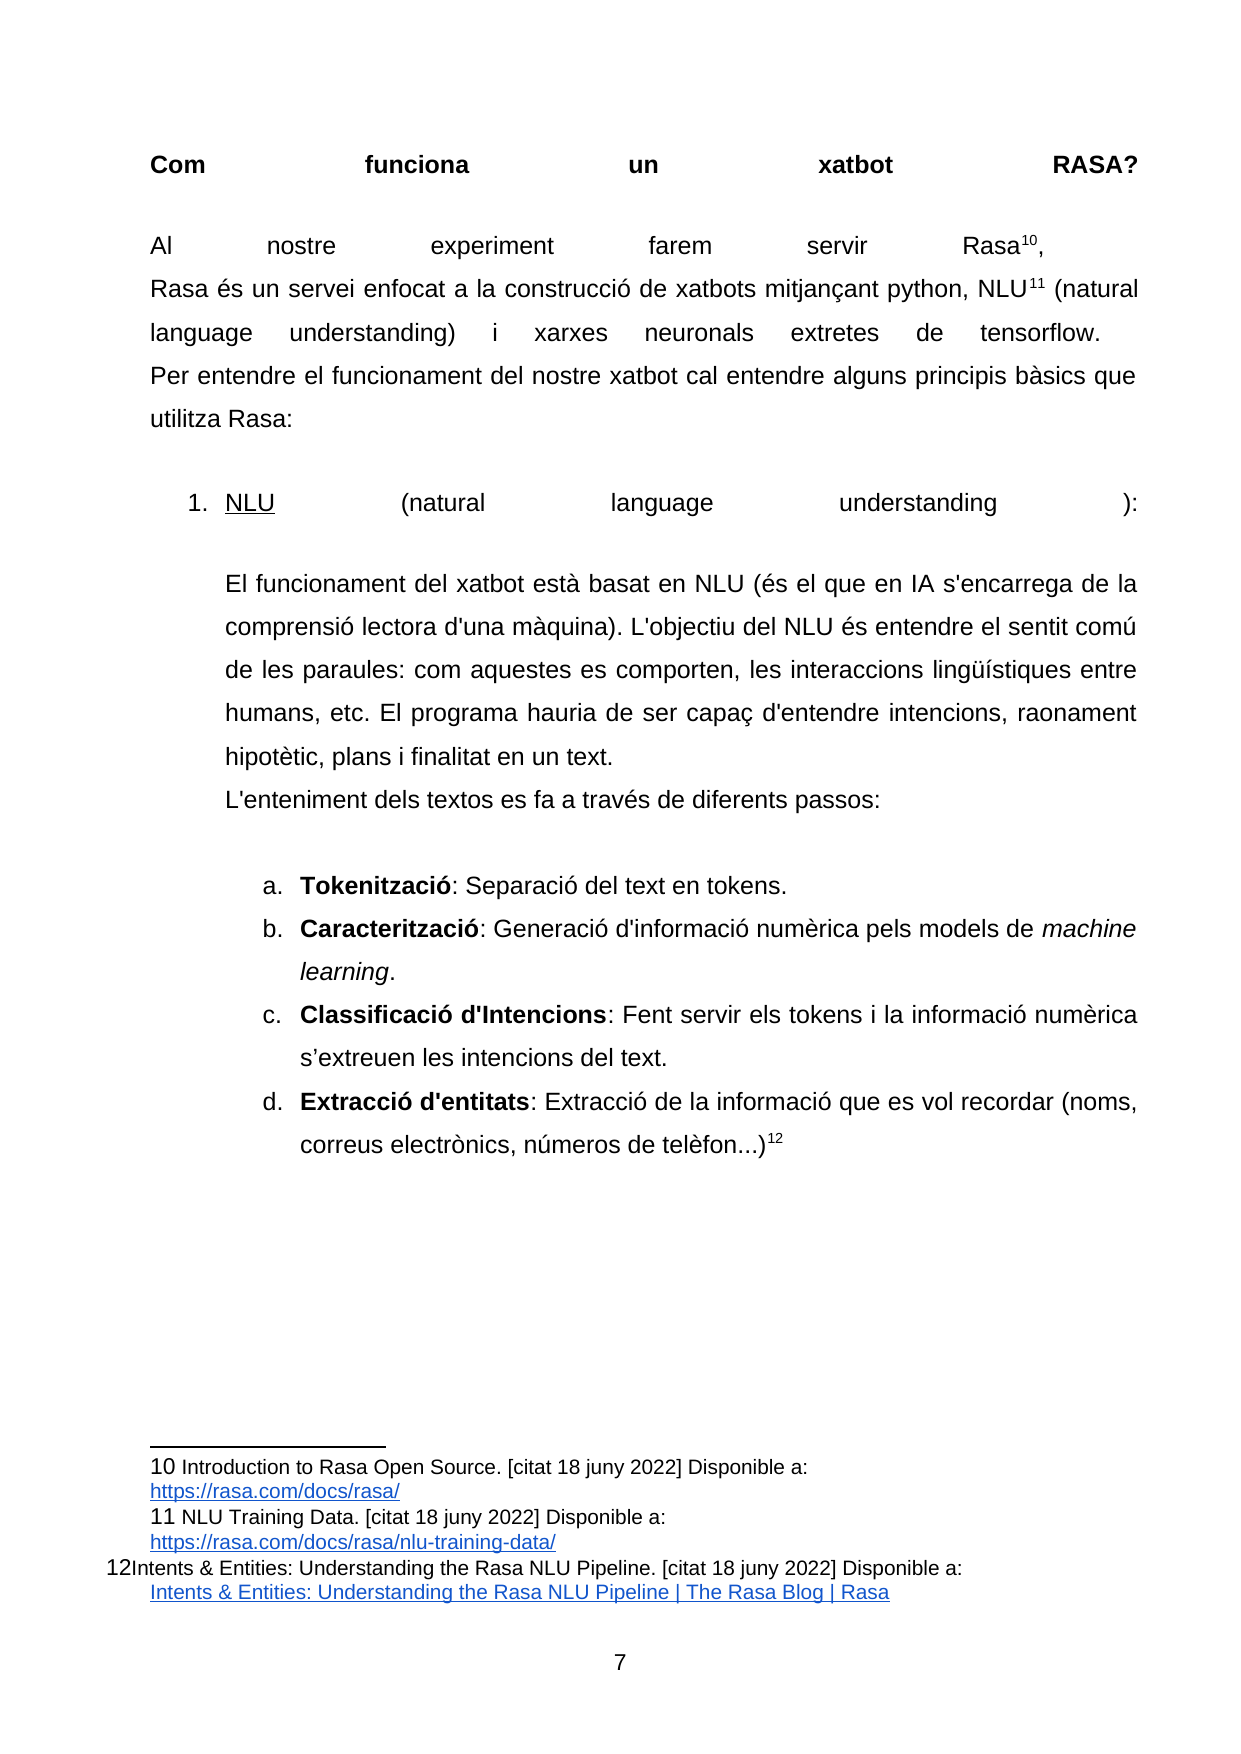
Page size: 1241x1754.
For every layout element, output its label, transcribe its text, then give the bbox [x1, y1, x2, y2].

list Tokenització: Separació del text en tokens. [262, 871, 1139, 900]
text L'enteniment dels textos es fa a través de diferents passos: [225, 785, 1139, 813]
text Al nostre experiment farem servir Rasa, Rasa és un servei enfocat a la construcció de xatbots mitjançant python, NLU (natural language understanding) i xarxes neuronals extretes de tensorflow. Per entendre el funcionament del nostre xatbot cal entendre alguns principis bàsics que utilitza Rasa: [150, 231, 1139, 433]
list Extracció d'entitats: Extracció de la informació que es vol recordar (noms, correus electrònics, números de telèfon...) [262, 1087, 1139, 1158]
text Com funciona un xatbot RASA? [150, 150, 1139, 218]
list Classificació d'Intencions: Fent servir els tokens i la informació numèrica s’extreuen les intencions del text. [262, 1000, 1139, 1072]
text El funcionament del xatbot està basat en NLU (és el que en IA s'encarrega de la comprensió lectora d'una màquina). L'objectiu del NLU és entendre el sentit comú de les paraules: com aquestes es comporten, les interaccions lingüístiques entre humans, etc. El programa hauria de ser capaç d'entendre intencions, raonament hipotètic, plans i finalitat en un text. [225, 569, 1139, 770]
list NLU (natural language understanding ): [187, 488, 1139, 556]
list Caracterització: Generació d'informació numèrica pels models de machine learning. [262, 914, 1139, 986]
